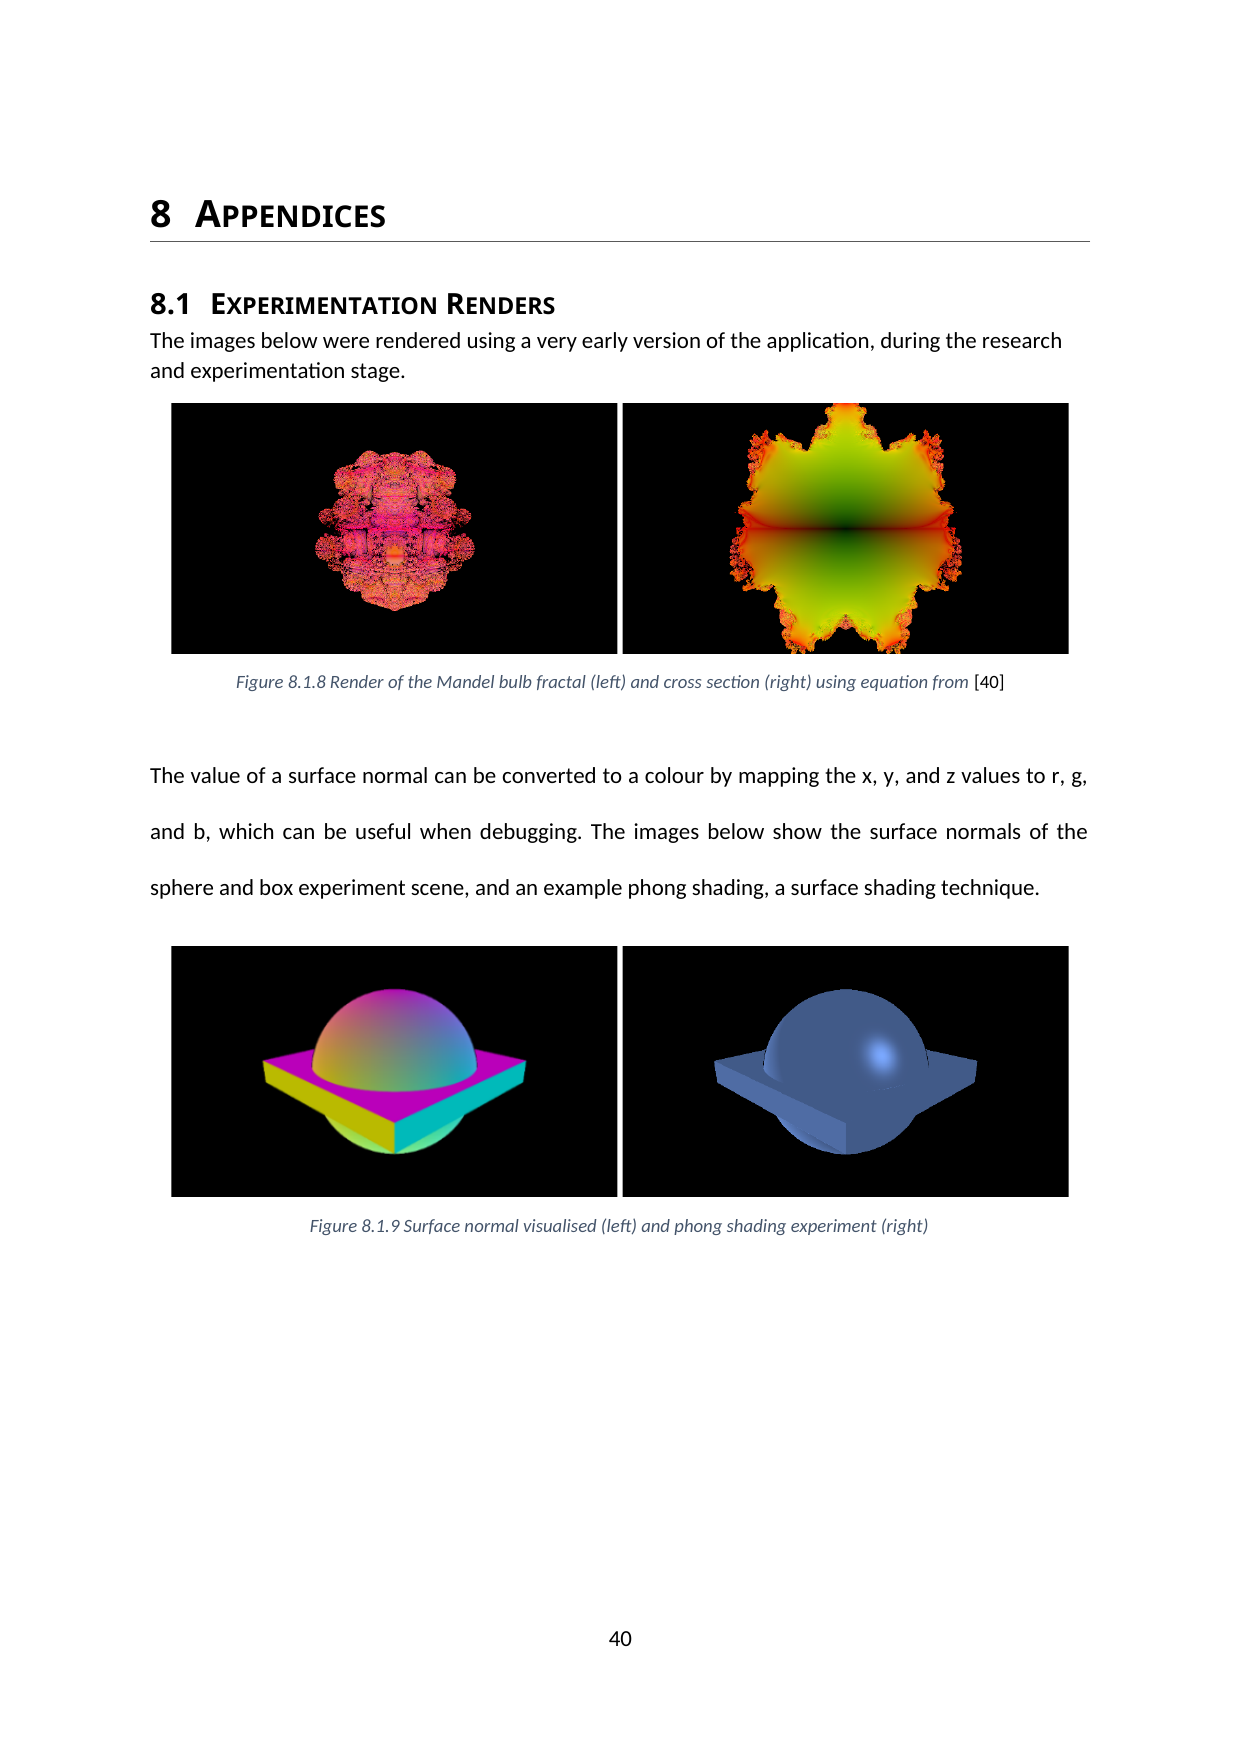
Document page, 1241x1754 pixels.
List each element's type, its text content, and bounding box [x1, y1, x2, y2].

subtitle Experimentation Renders [150, 283, 1090, 323]
text The value of a surface normal can be converted to a colour by mapping the x, y, and z values to r, g, and b, which can be useful when debugging. The images below show the surface normals of the sphere and box experiment scene, and an example phong shading, a surface shading technique. [150, 761, 1090, 901]
text The images below were rendered using a very early version of the application, during the research and experimentation stage. [150, 326, 1090, 384]
picture [171, 403, 618, 654]
text Figure 8.1.1 Render of the Mandel bulb fractal (left) and cross section (right) using equation from [150, 671, 1090, 694]
picture [171, 946, 618, 1197]
picture [622, 946, 1069, 1197]
subtitle Appendices [150, 187, 1090, 241]
picture [622, 403, 1069, 654]
